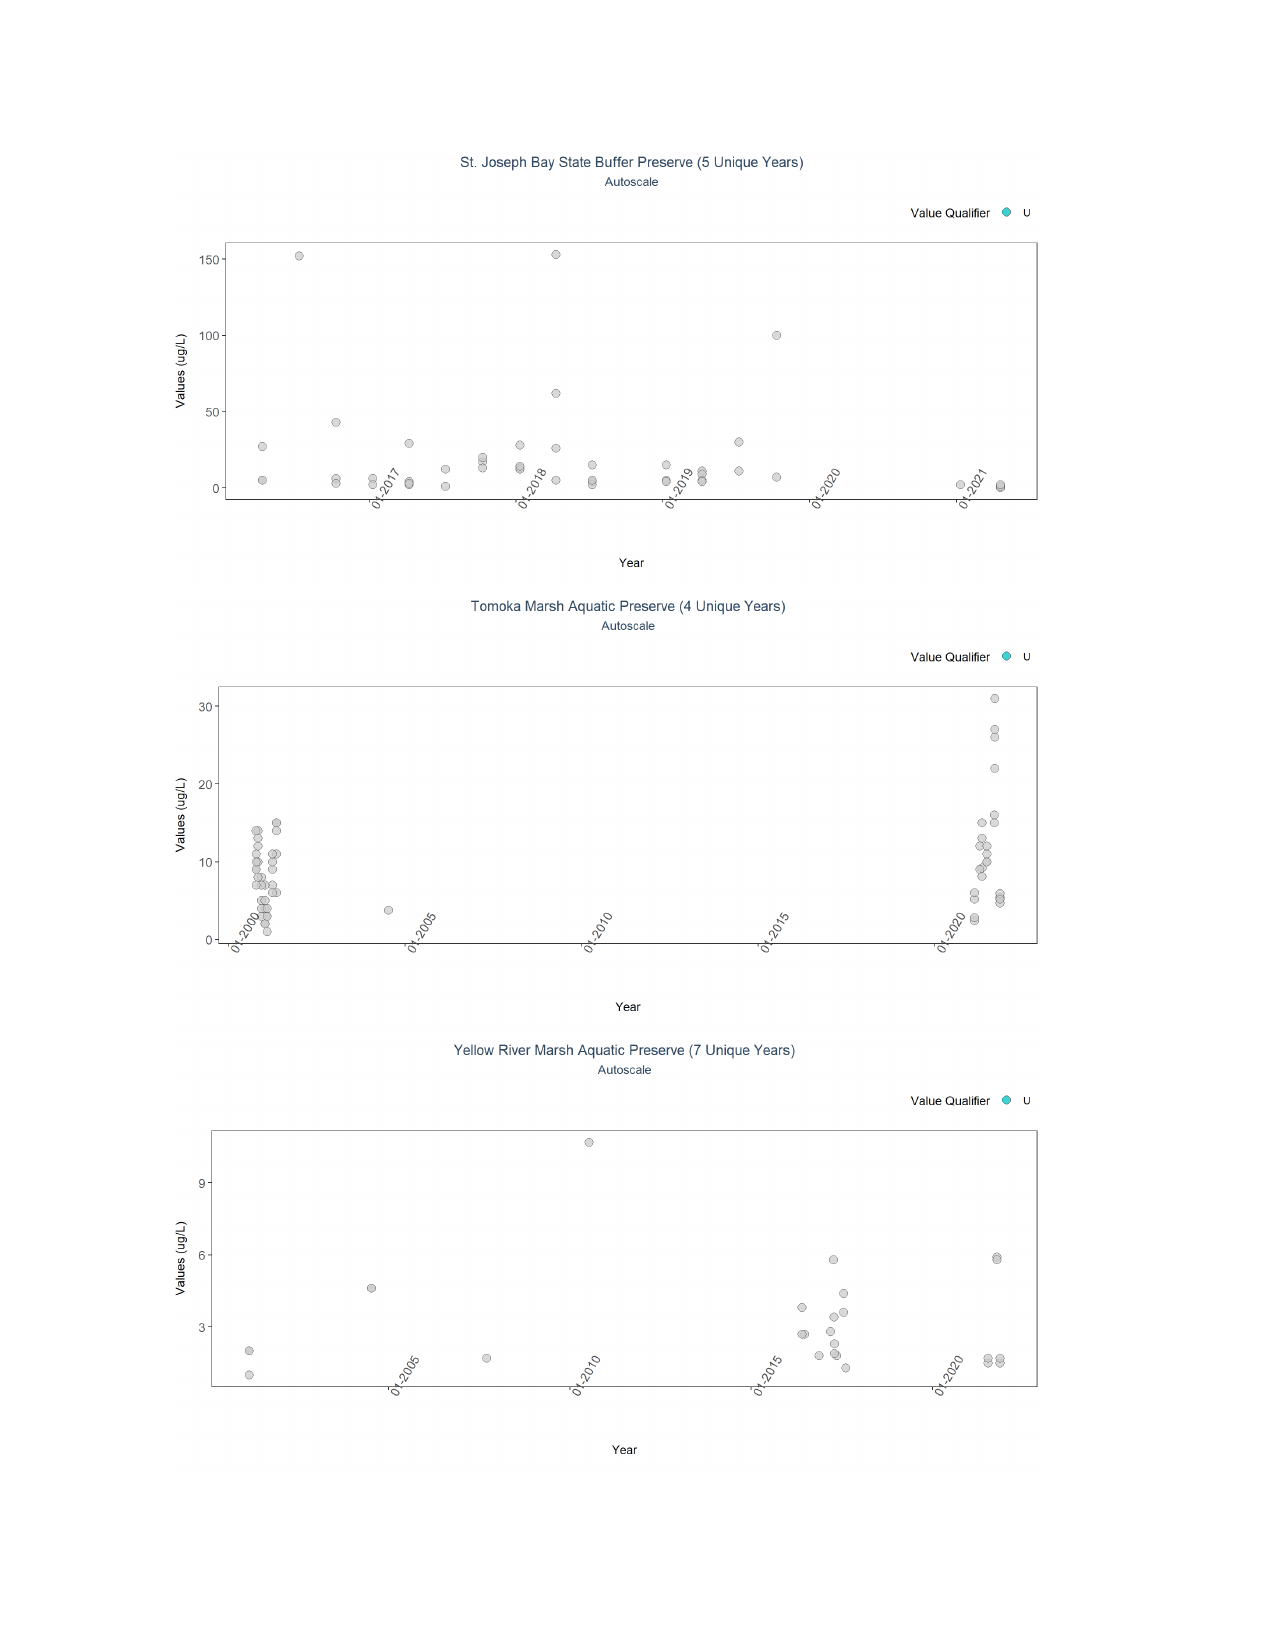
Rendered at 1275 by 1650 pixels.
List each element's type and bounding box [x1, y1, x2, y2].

picture [168, 593, 1044, 1032]
picture [168, 150, 1044, 588]
picture [168, 1037, 1044, 1475]
